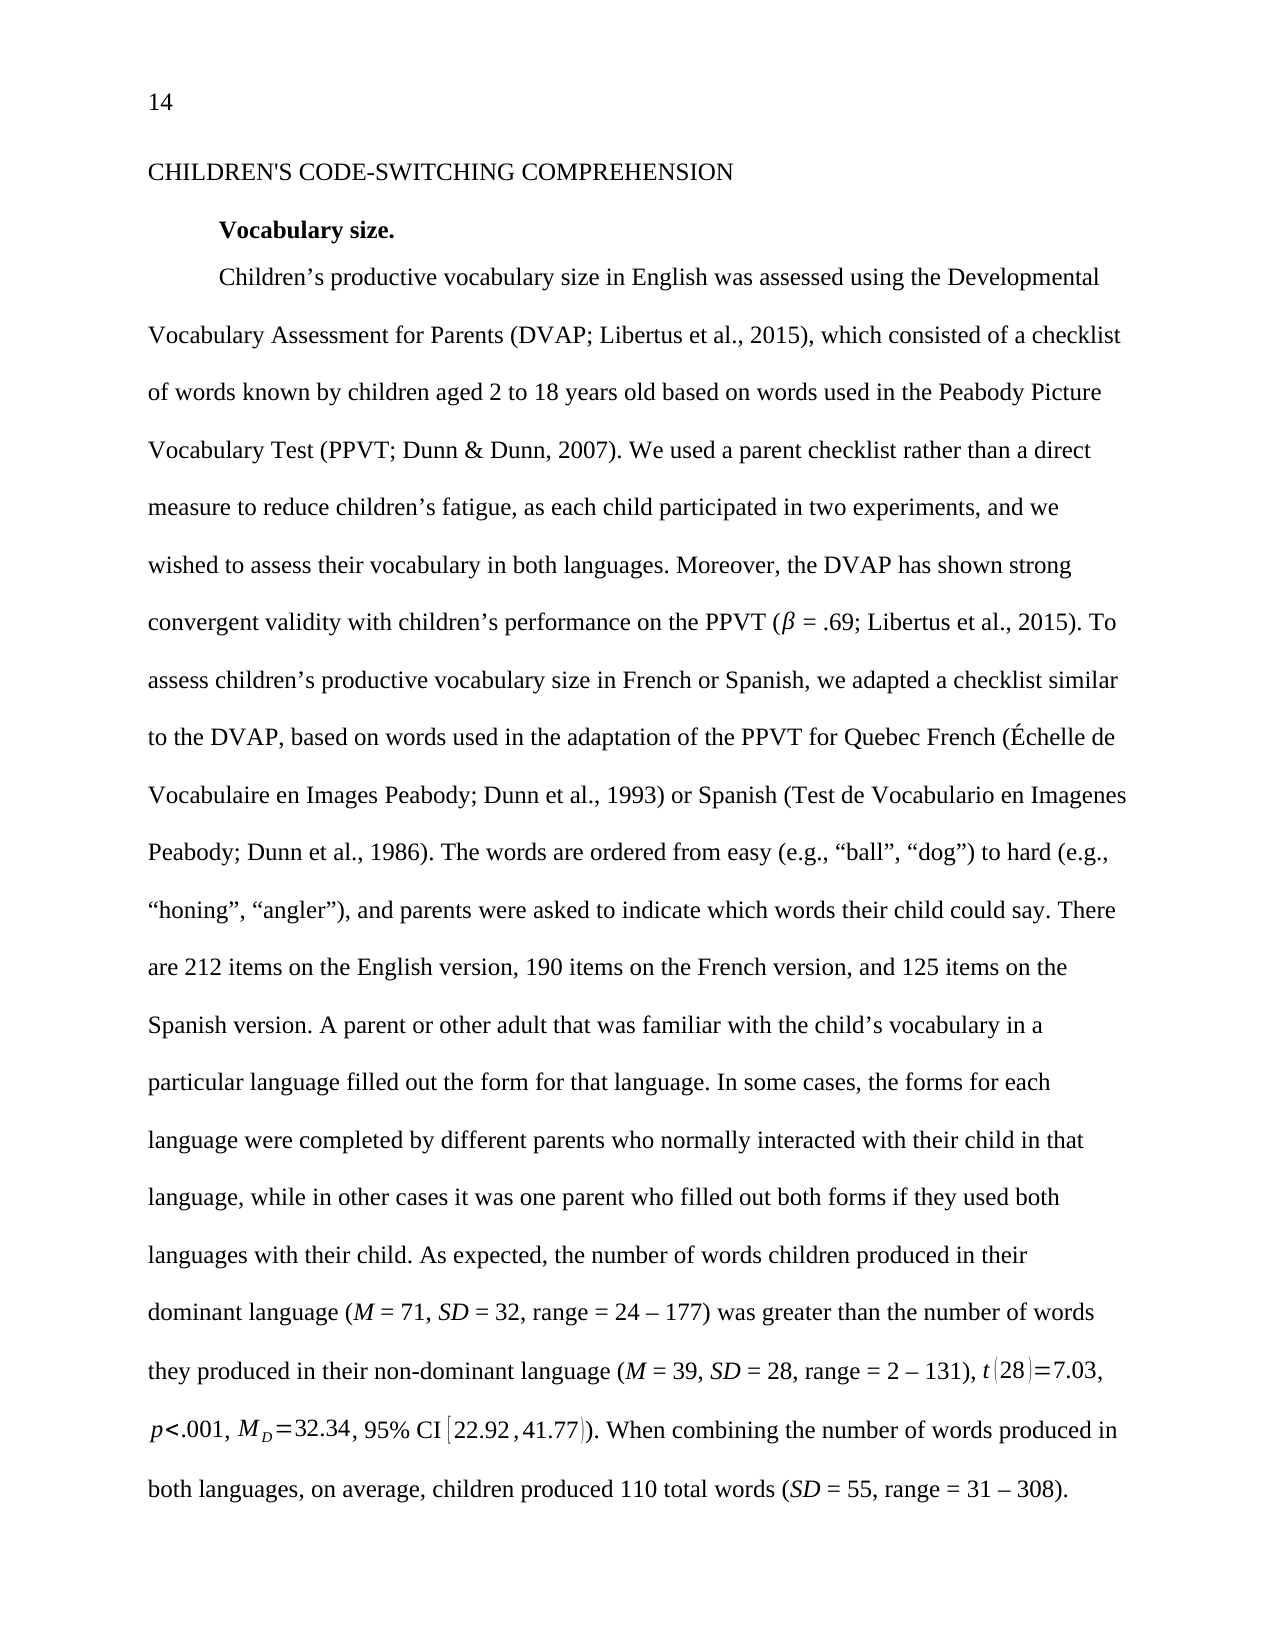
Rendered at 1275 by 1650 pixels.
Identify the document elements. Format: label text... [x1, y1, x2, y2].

subtitle Vocabulary size. [148, 215, 1127, 244]
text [148, 262, 1127, 1503]
